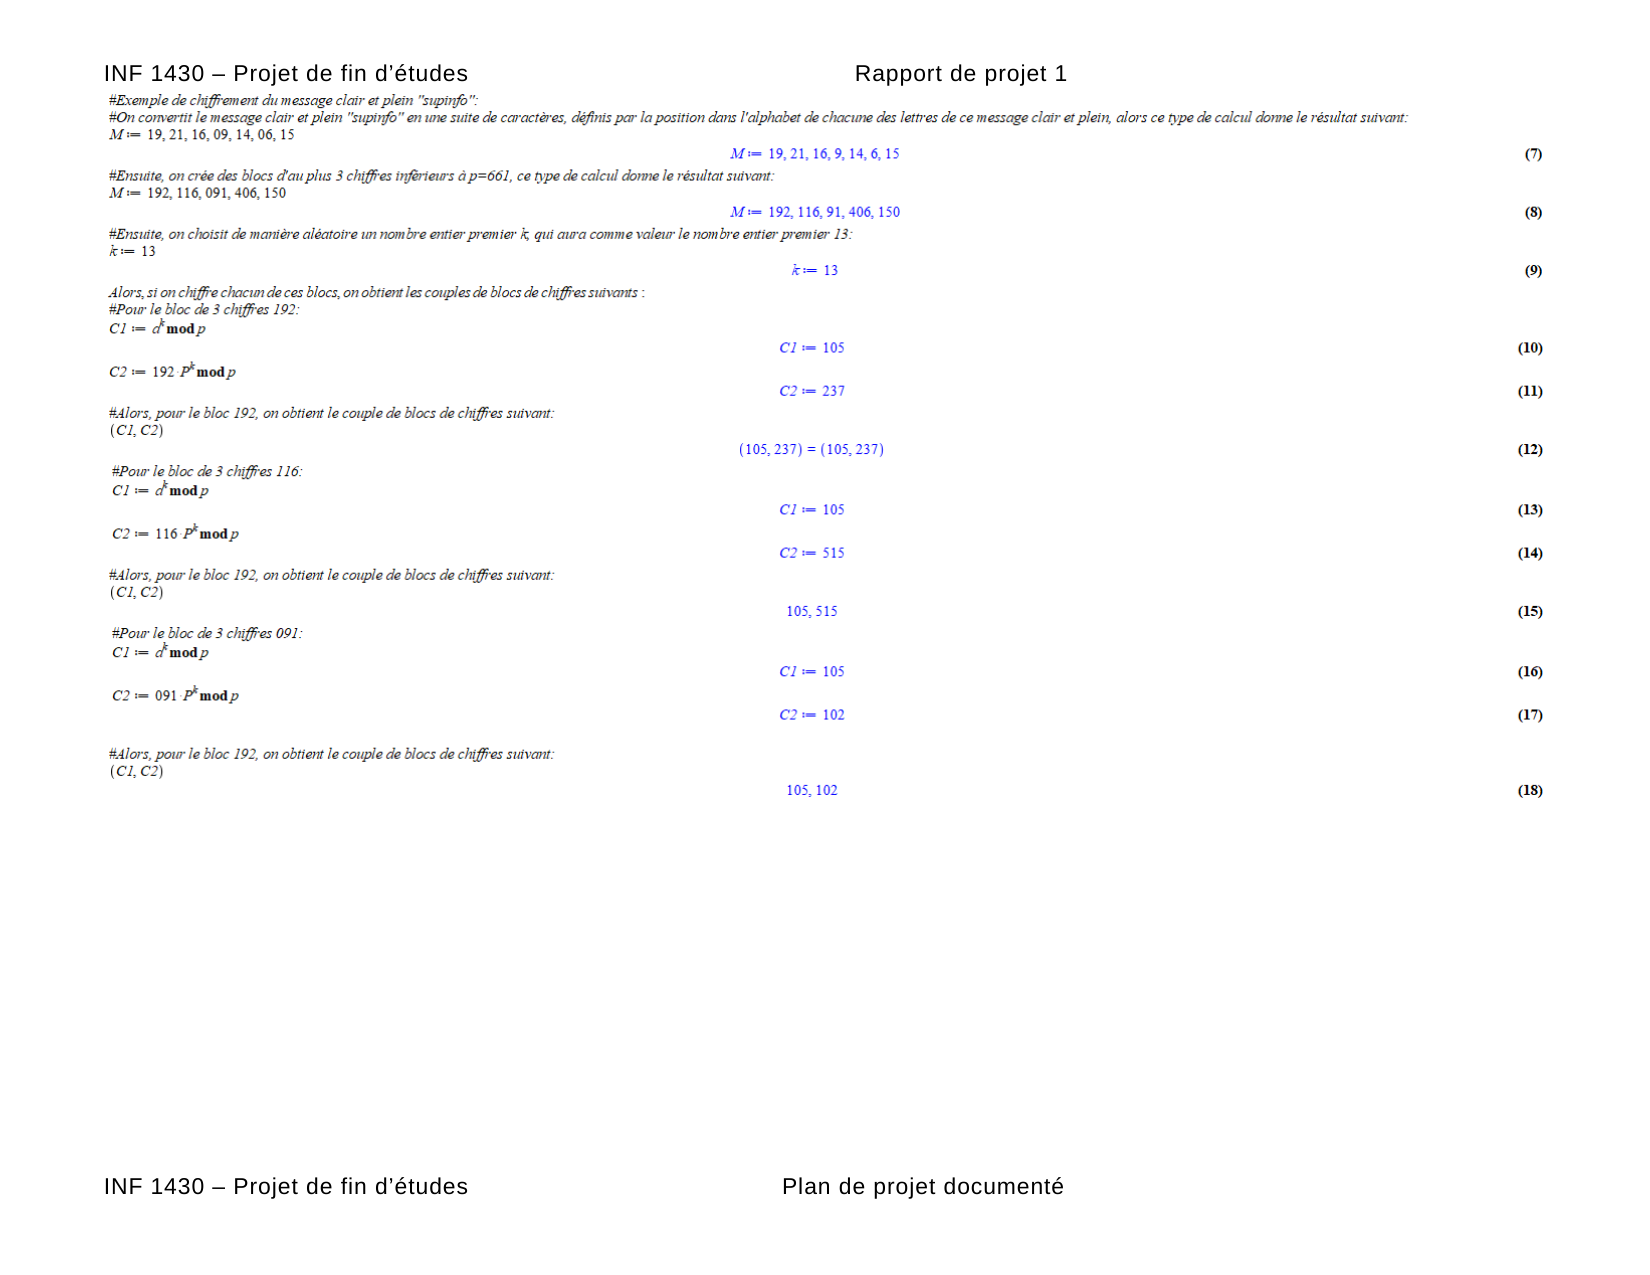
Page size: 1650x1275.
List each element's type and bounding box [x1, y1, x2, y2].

picture [103, 86, 1547, 802]
